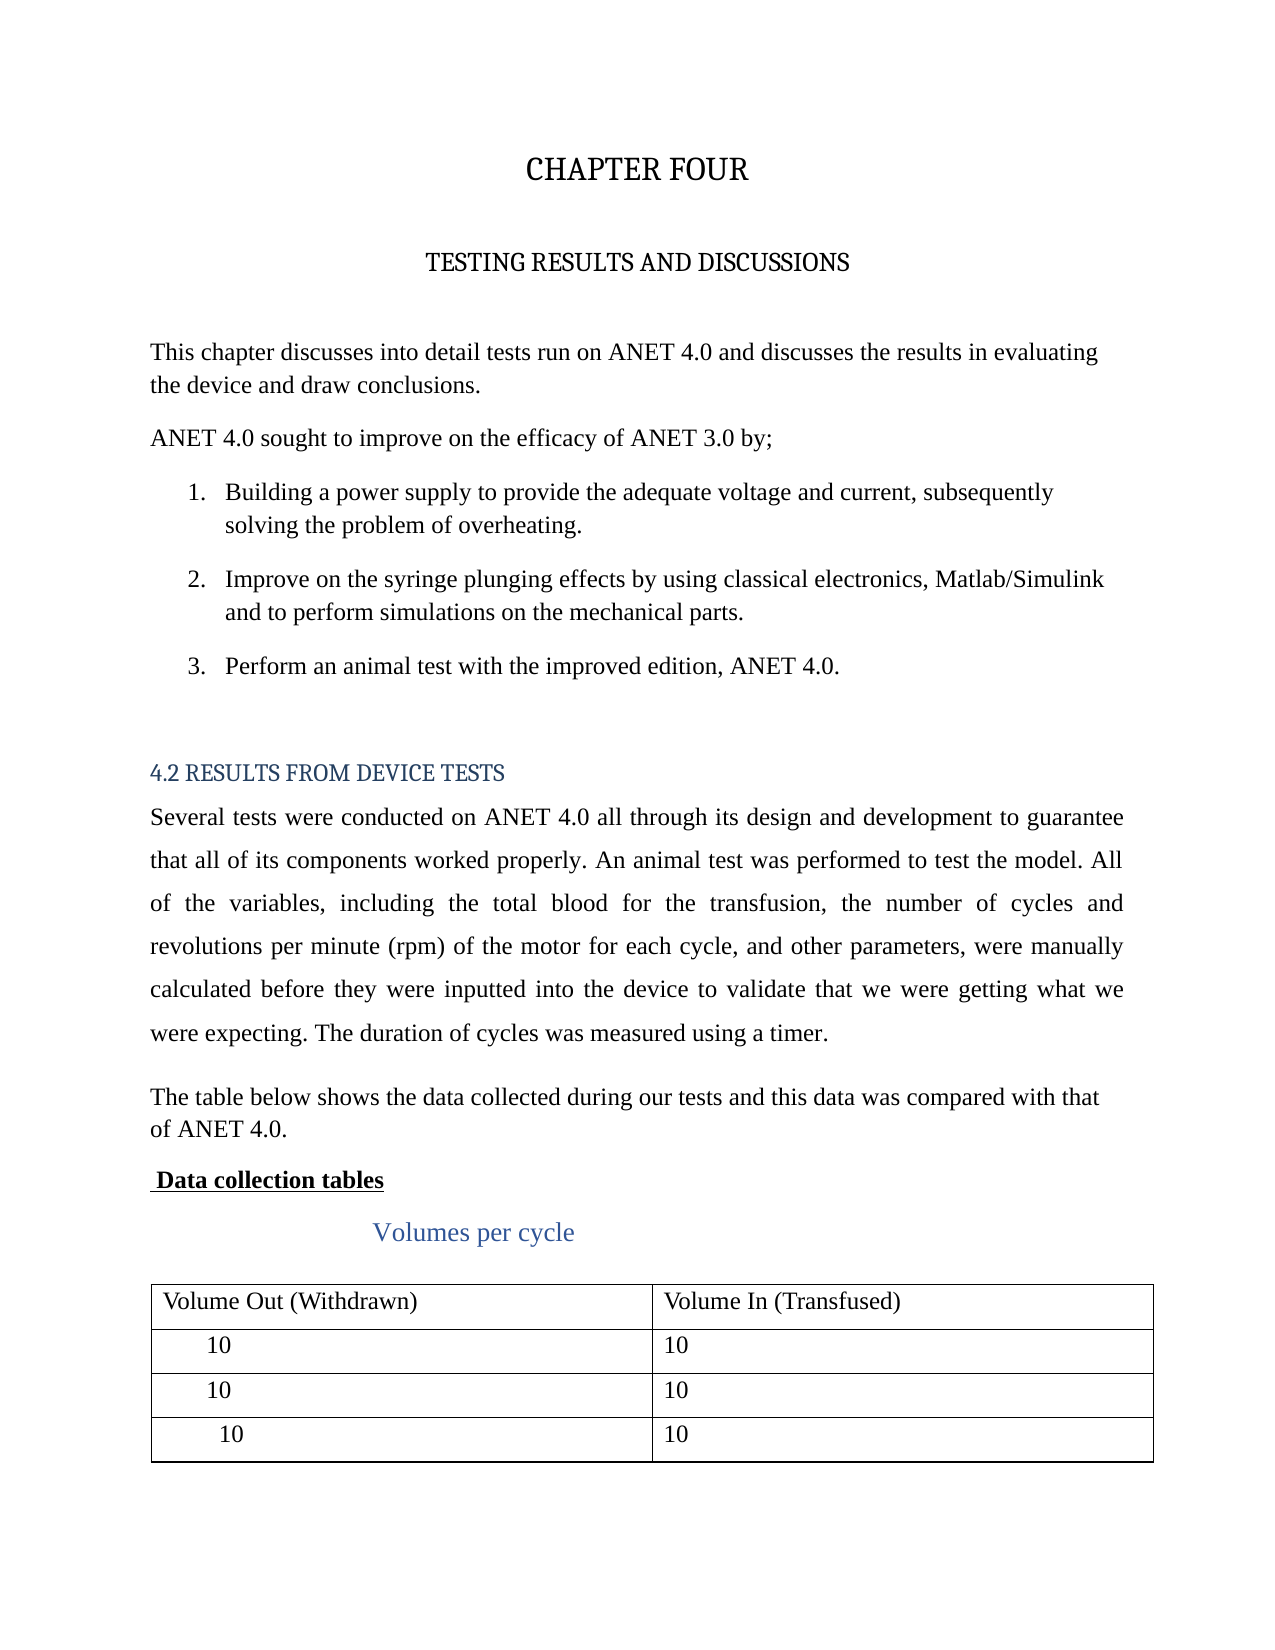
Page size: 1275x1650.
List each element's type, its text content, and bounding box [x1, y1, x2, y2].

text Several tests were conducted on ANET 4.0 all through its design and development to guarantee that all of its components worked properly. An animal test was performed to test the model. All of the variables, including the total blood for the transfusion, the number of cycles and revolutions per minute (rpm) of the motor for each cycle, and other parameters, were manually calculated before they were inputted into the device to validate that we were getting what we were expecting. The duration of cycles was measured using a timer. [150, 802, 1125, 1046]
list Perform an animal test with the improved edition, ANET 4.0. [187, 651, 1125, 680]
text ANET 4.0 sought to improve on the efficacy of ANET 3.0 by; [150, 423, 1125, 452]
table_cell 10 [653, 1374, 1153, 1417]
text This chapter discusses into detail tests run on ANET 4.0 and discusses the results in evaluating the device and draw conclusions. [150, 337, 1125, 398]
table_header Volume Out (Withdrawn) [152, 1285, 652, 1329]
subtitle TESTING RESULTS AND DISCUSSIONS [150, 247, 1125, 278]
text Volumes per cycle [150, 1216, 797, 1248]
text Data collection tables [150, 1166, 1125, 1194]
table_cell 10 [653, 1330, 1153, 1373]
table_cell 10 [152, 1418, 652, 1461]
table_cell 10 [653, 1418, 1153, 1461]
list Building a power supply to provide the adequate voltage and current, subsequently solving the problem of overheating. [187, 477, 1125, 539]
table_cell 10 [152, 1374, 652, 1417]
table_header Volume In (Transfused) [653, 1285, 1153, 1329]
subtitle 4.2 RESULTS FROM DEVICE TESTS [150, 759, 1125, 788]
table_cell 10 [152, 1330, 652, 1373]
subtitle CHAPTER FOUR [150, 150, 1125, 188]
text The table below shows the data collected during our tests and this data was compared with that of ANET 4.0. [150, 1082, 1125, 1143]
list Improve on the syringe plunging effects by using classical electronics, Matlab/Simulink and to perform simulations on the mechanical parts. [187, 564, 1125, 626]
